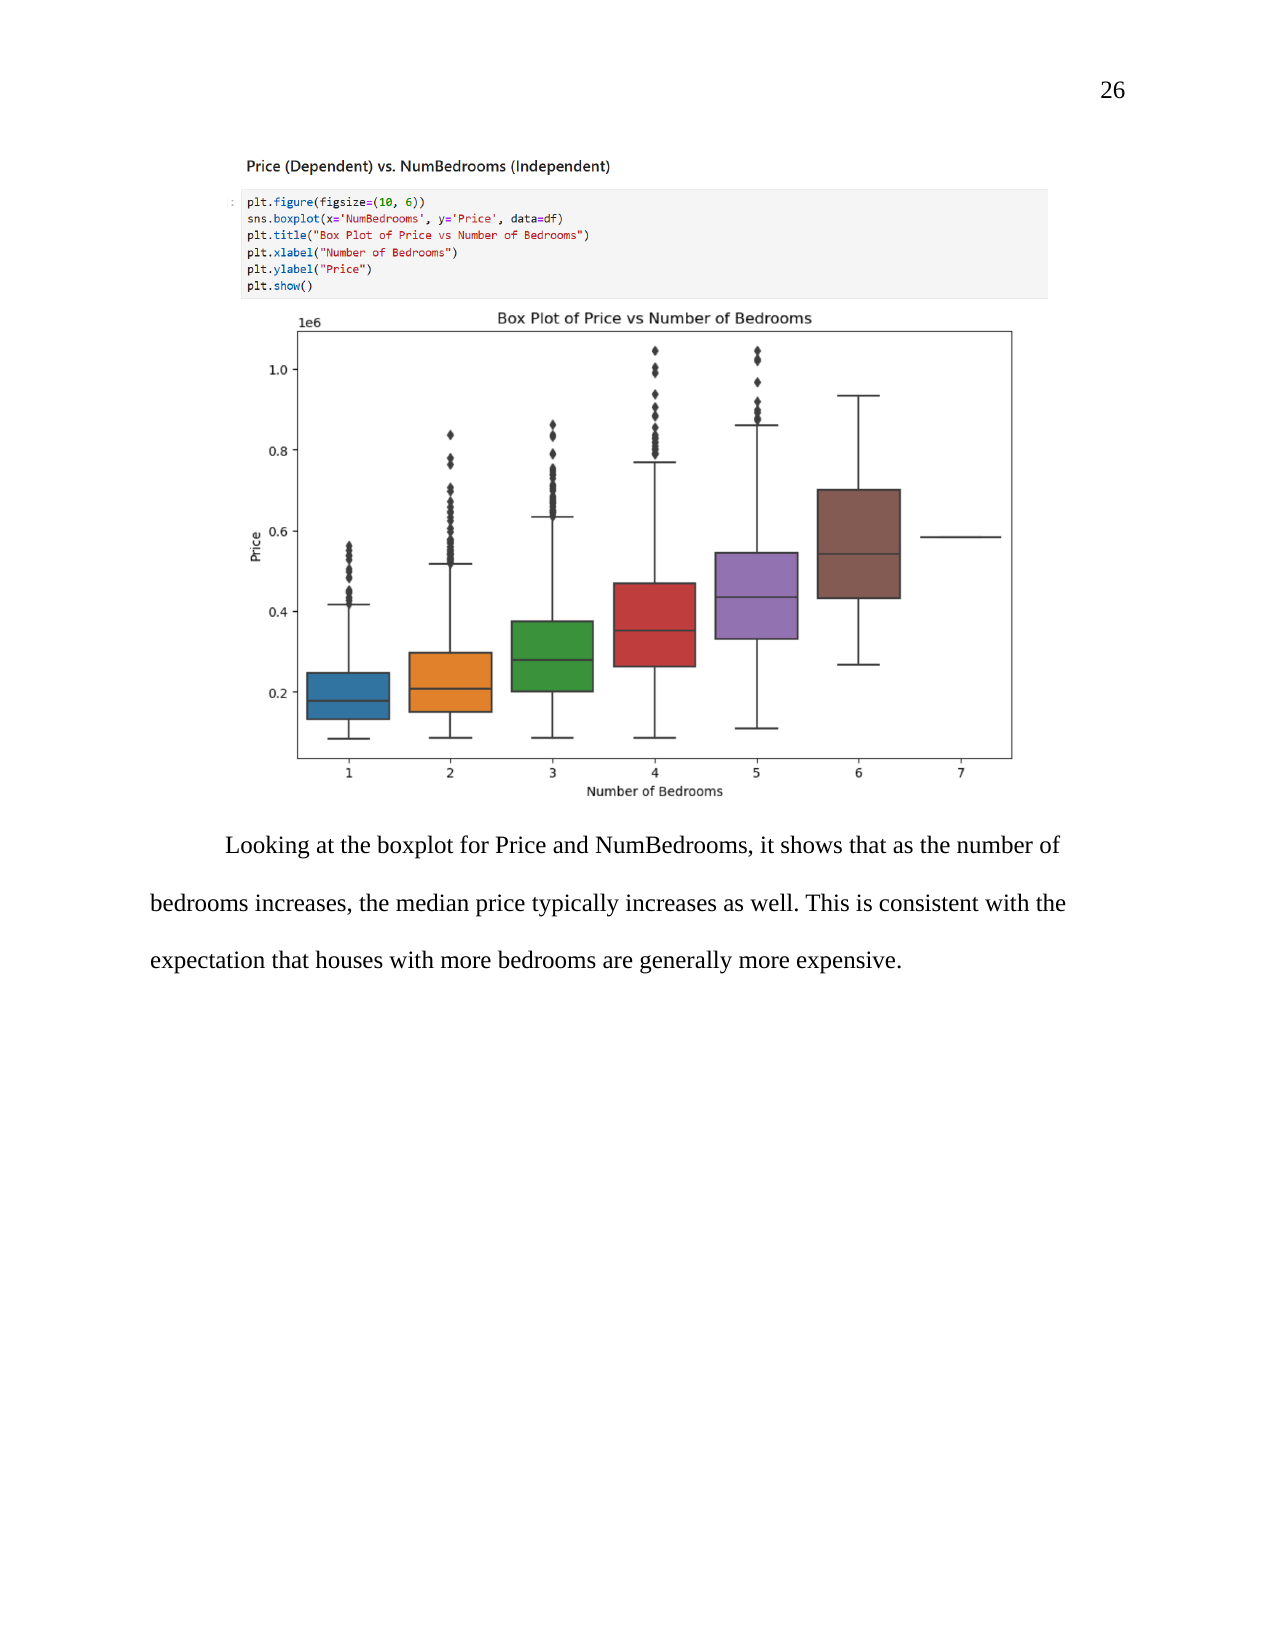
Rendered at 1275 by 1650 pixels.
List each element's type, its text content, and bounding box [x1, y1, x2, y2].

picture [227, 150, 1048, 800]
text Looking at the boxplot for Price and NumBedrooms, it shows that as the number of bedrooms increases, the median price typically increases as well. This is consistent with the expectation that houses with more bedrooms are generally more expensive. [150, 831, 1125, 974]
